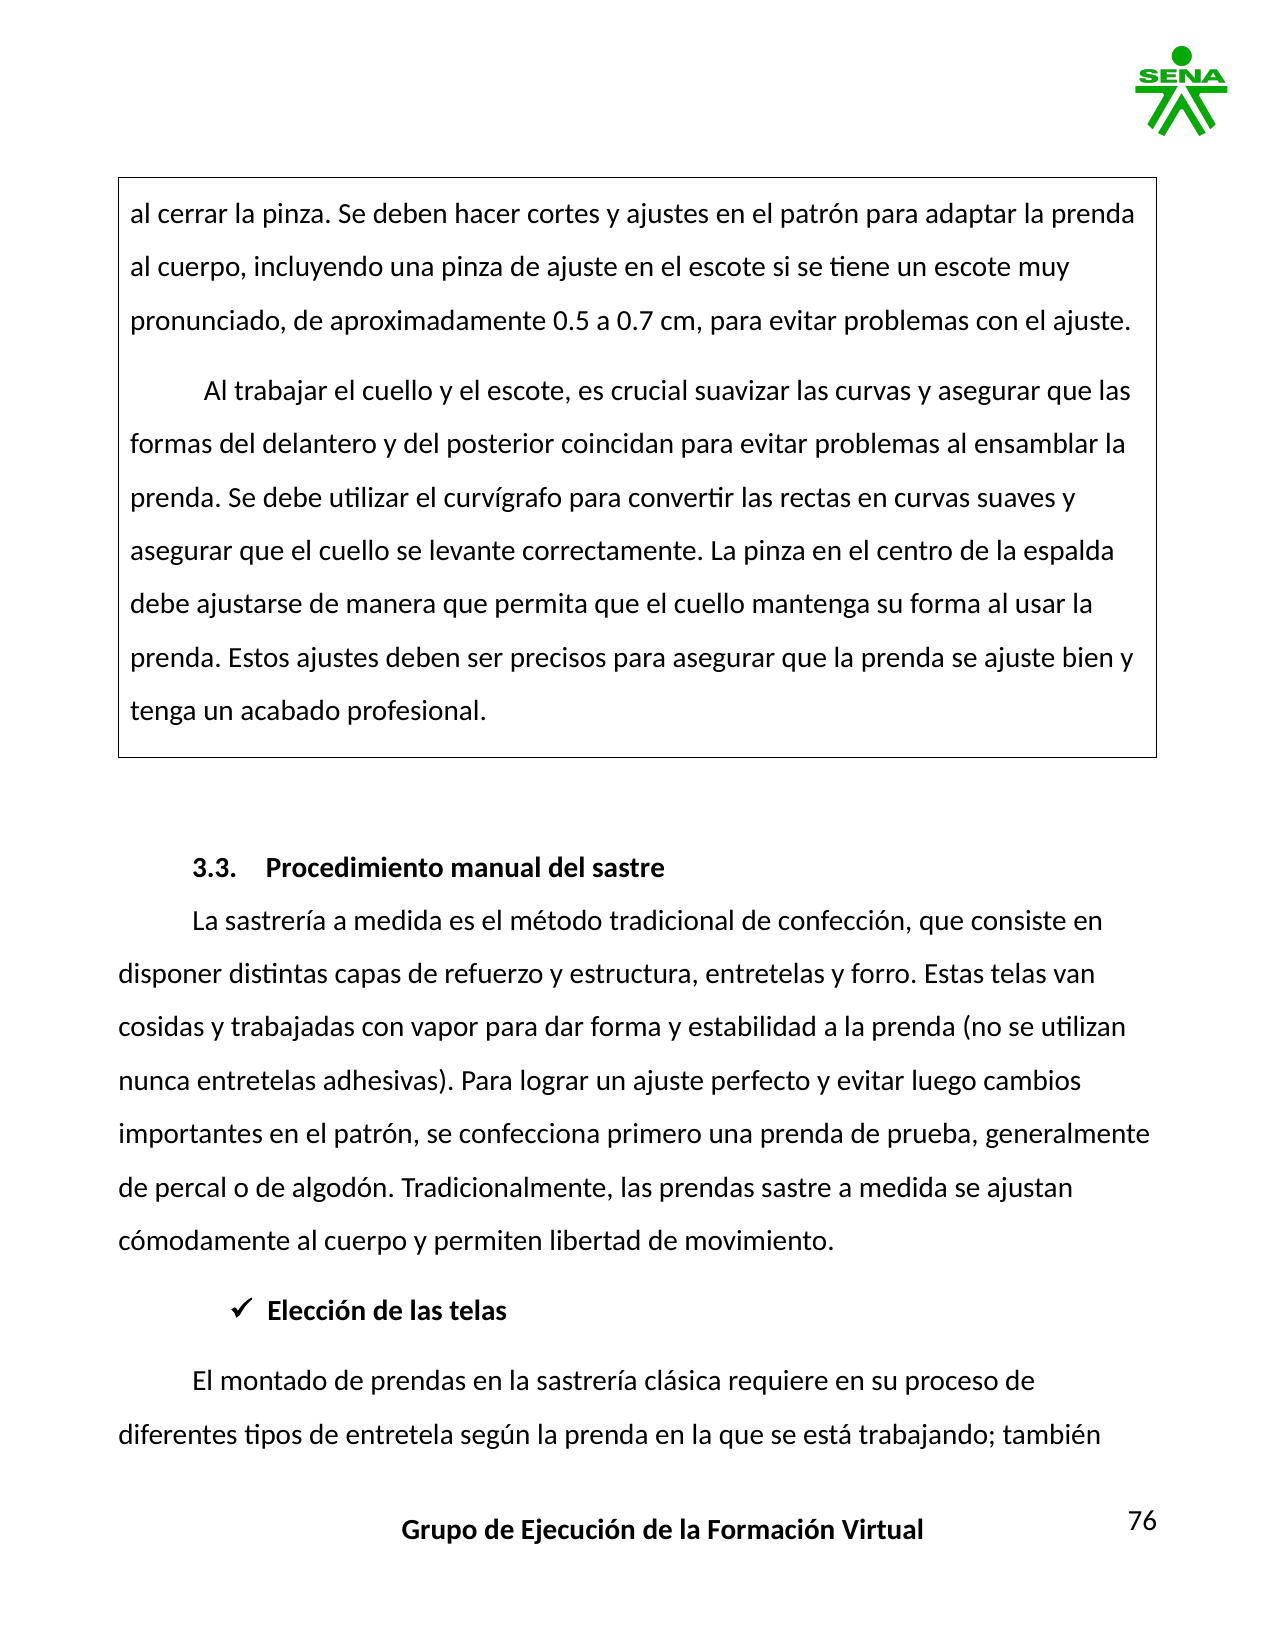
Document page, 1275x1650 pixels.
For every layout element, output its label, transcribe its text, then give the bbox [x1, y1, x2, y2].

list Elección de las telas [229, 1292, 1157, 1328]
text La sastrería a medida es el método tradicional de confección, que consiste en disponer distintas capas de refuerzo y estructura, entretelas y forro. Estas telas van cosidas y trabajadas con vapor para dar forma y estabilidad a la prenda (no se utilizan nunca entretelas adhesivas). Para lograr un ajuste perfecto y evitar luego cambios importantes en el patrón, se confecciona primero una prenda de prueba, generalmente de percal o de algodón. Tradicionalmente, las prendas sastre a medida se ajustan cómodamente al cuerpo y permiten libertad de movimiento. [118, 902, 1157, 1258]
picture [1135, 46, 1228, 136]
subtitle Procedimiento manual del sastre [192, 849, 1157, 885]
